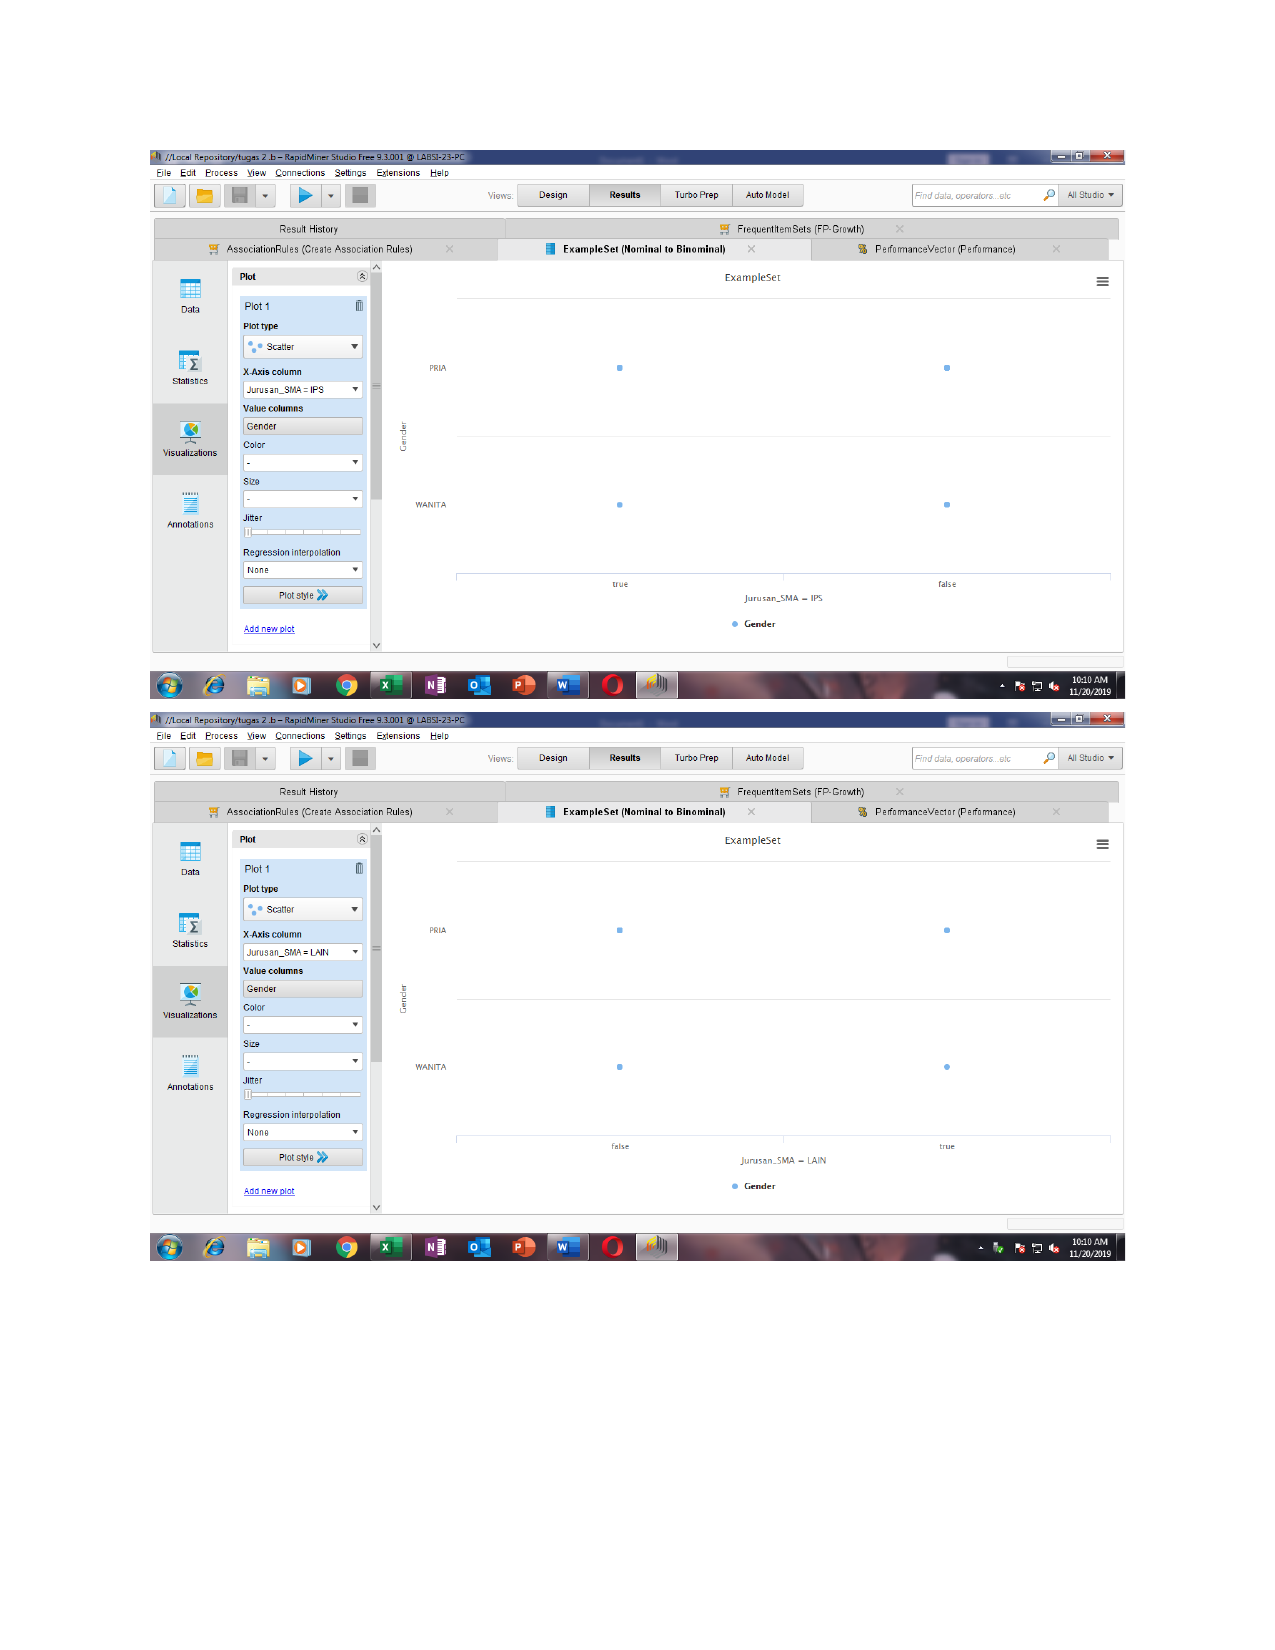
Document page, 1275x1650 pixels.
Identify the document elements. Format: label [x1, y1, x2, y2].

picture [150, 150, 1125, 699]
picture [150, 712, 1125, 1261]
